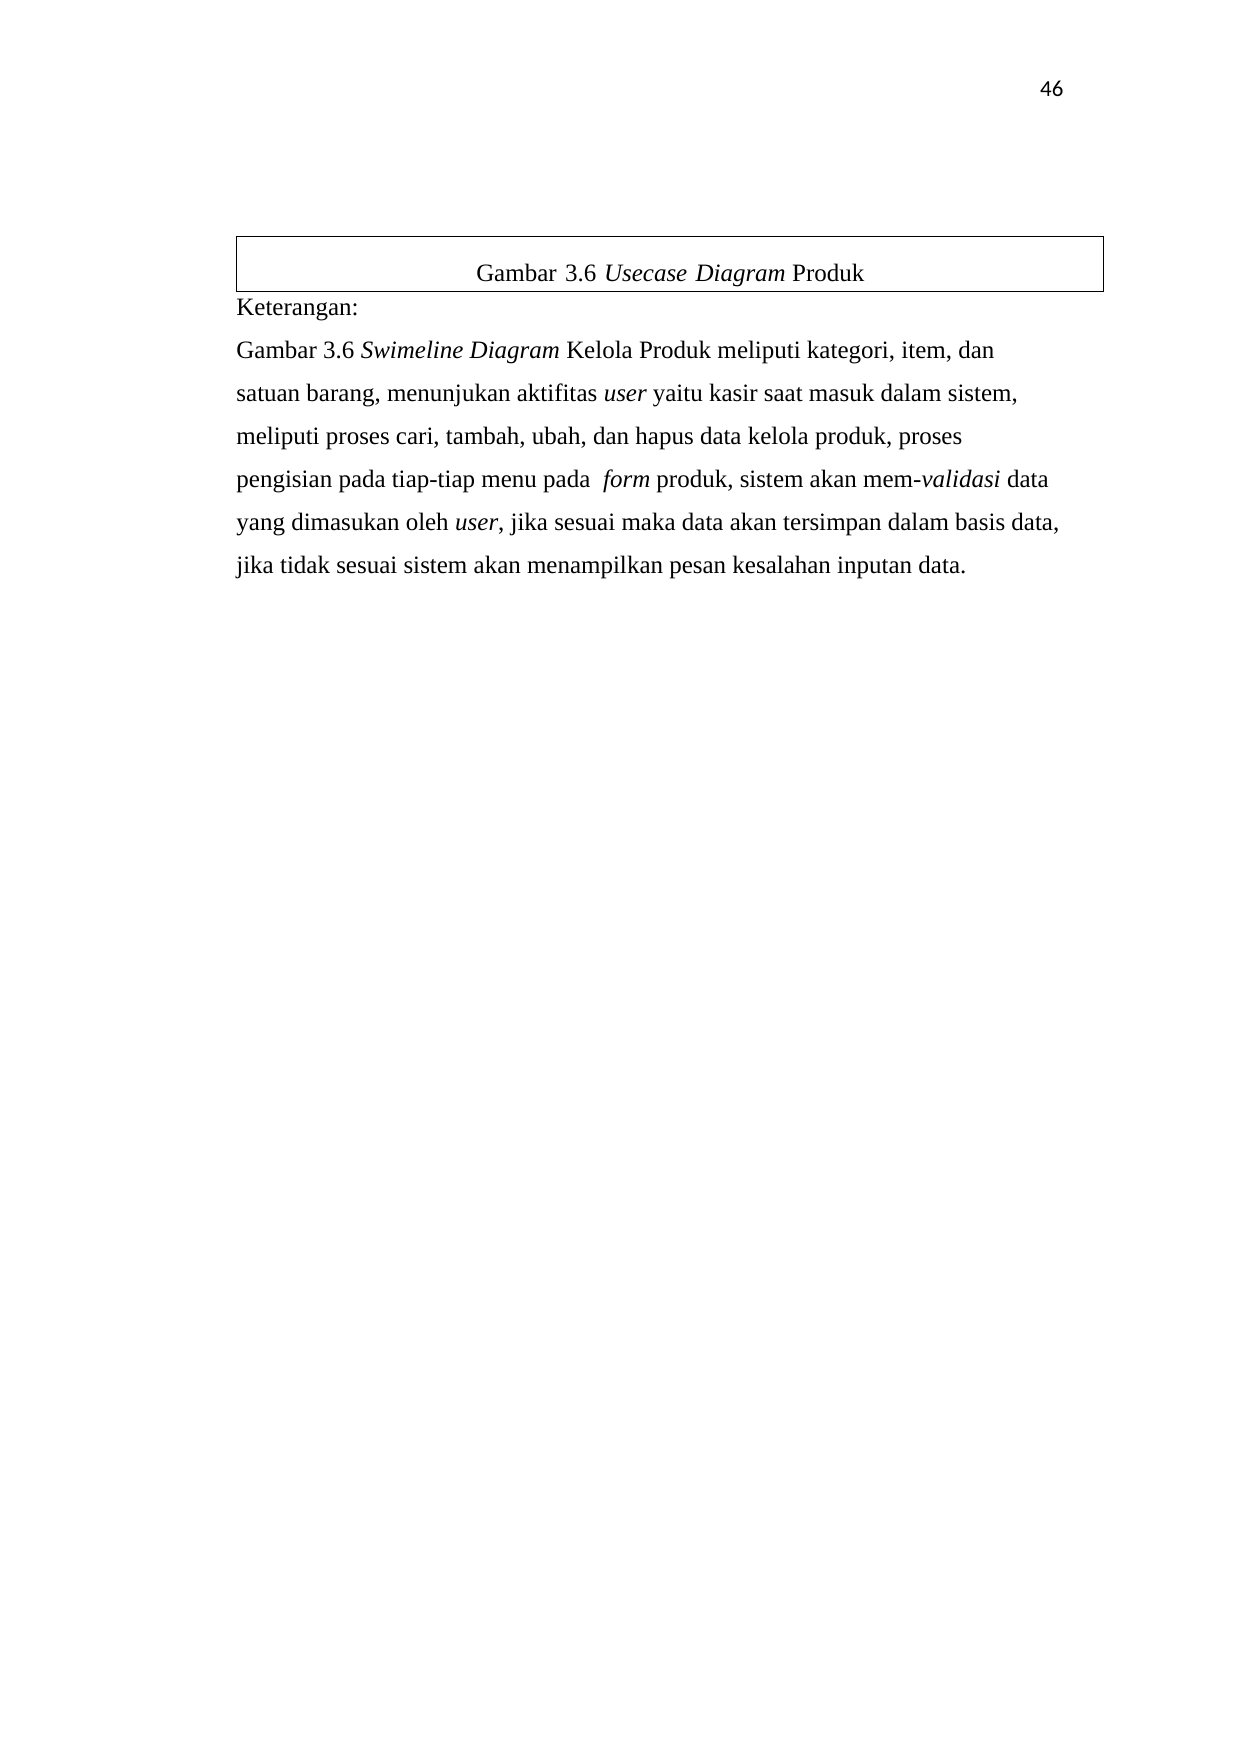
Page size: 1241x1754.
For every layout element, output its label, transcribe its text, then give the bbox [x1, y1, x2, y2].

table_cell Gambar 3.6 Usecase Diagram Produk [237, 237, 1103, 291]
text Gambar 3.6 Swimeline Diagram Kelola Produk meliputi kategori, item, dan satuan barang, menunjukan aktifitas user yaitu kasir saat masuk dalam sistem, meliputi proses cari, tambah, ubah, dan hapus data kelola produk, proses pengisian pada tiap-tiap menu pada form produk, sistem akan mem-validasi data yang dimasukan oleh user, jika sesuai maka data akan tersimpan dalam basis data, jika tidak sesuai sistem akan menampilkan pesan kesalahan inputan data. [236, 335, 1063, 579]
text Keterangan: [236, 292, 1063, 321]
